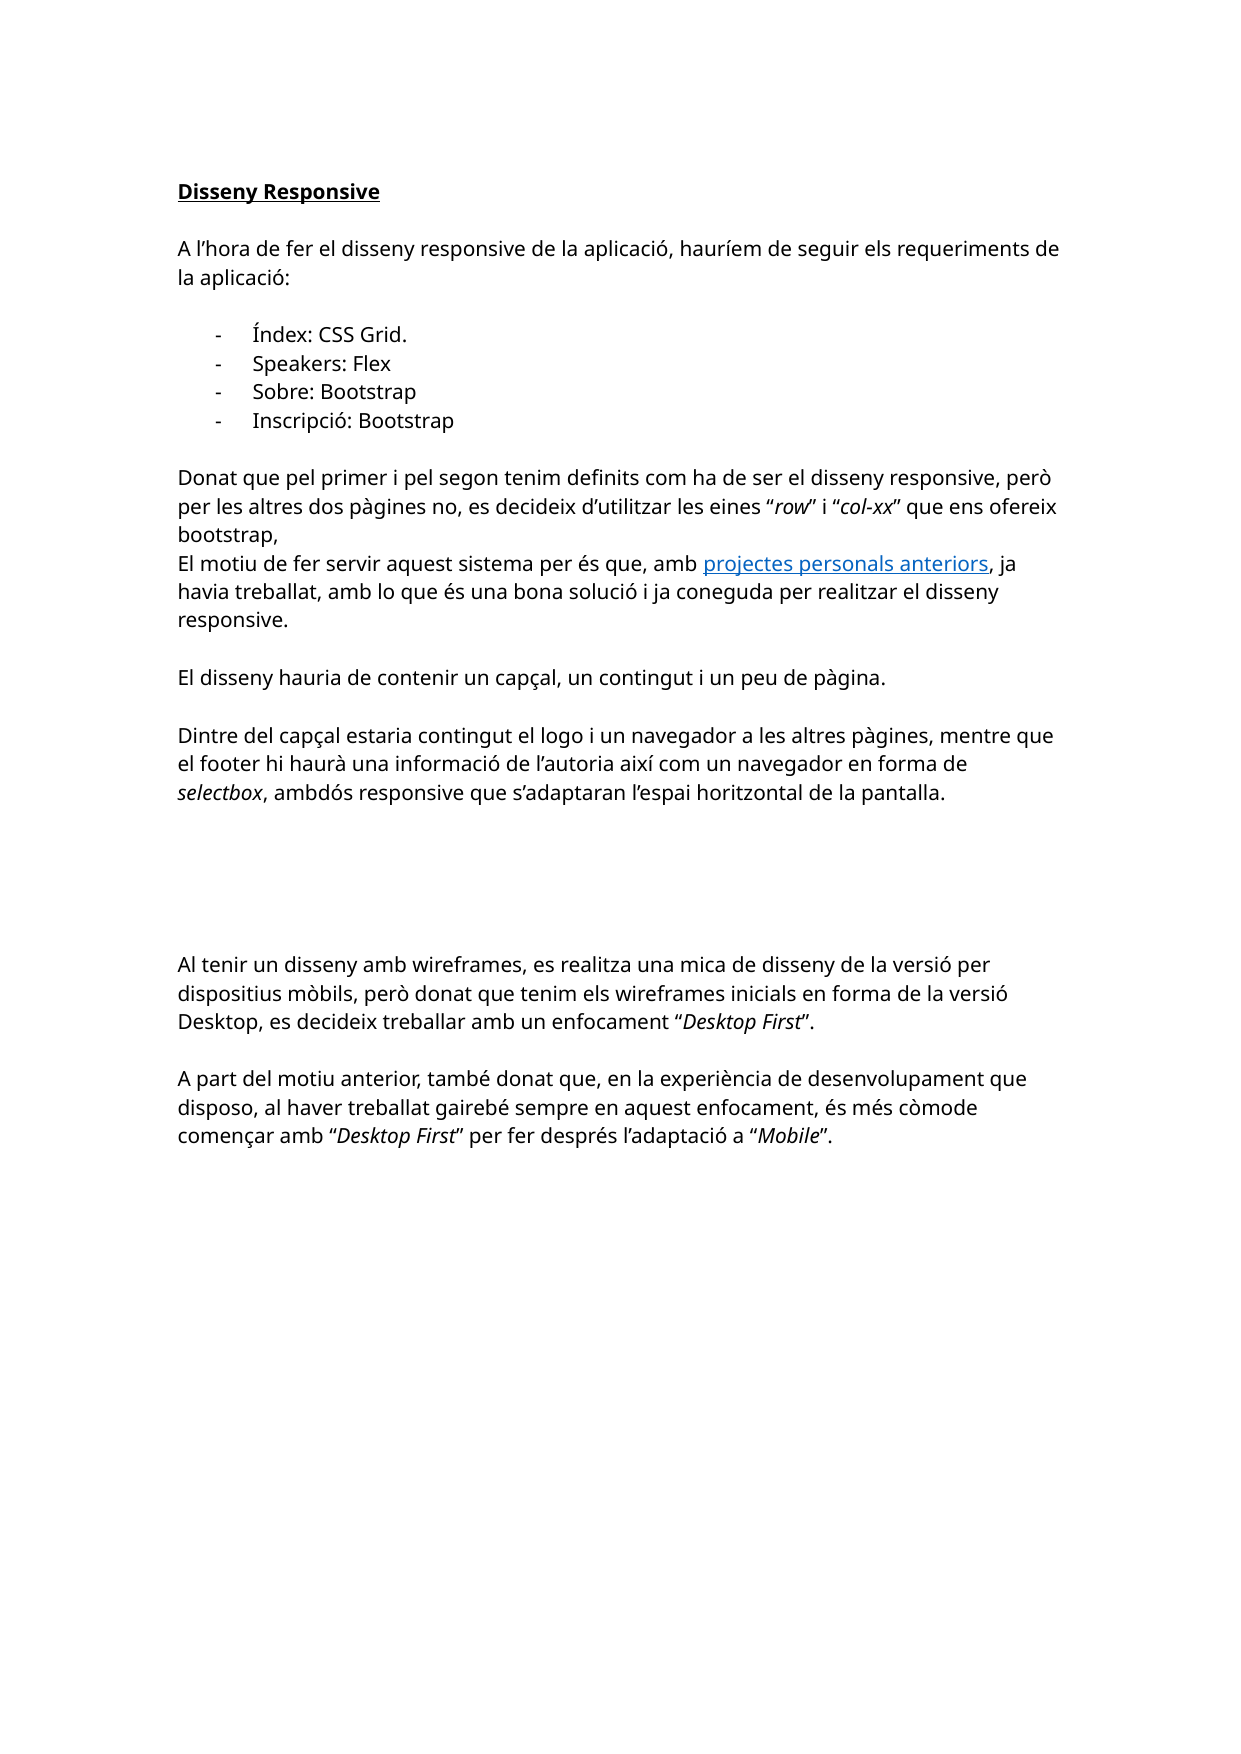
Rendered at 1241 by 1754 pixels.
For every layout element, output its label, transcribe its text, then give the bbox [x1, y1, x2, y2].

text A l’hora de fer el disseny responsive de la aplicació, hauríem de seguir els requeriments de la aplicació: [177, 234, 1063, 291]
text Disseny Responsive [177, 177, 1063, 205]
text Donat que pel primer i pel segon tenim definits com ha de ser el disseny responsive, però per les altres dos pàgines no, es decideix d’utilitzar les eines “row” i “col-xx” que ens ofereix bootstrap, El motiu de fer servir aquest sistema per és que, amb projectes personals anteriors, ja havia treballat, amb lo que és una bona solució i ja coneguda per realitzar el disseny responsive. [177, 463, 1063, 634]
list Speakers: Flex [215, 349, 1063, 377]
list Sobre: Bootstrap [215, 377, 1063, 406]
list Índex: CSS Grid. [215, 320, 1063, 349]
list Inscripció: Bootstrap [215, 406, 1063, 434]
text Dintre del capçal estaria contingut el logo i un navegador a les altres pàgines, mentre que el footer hi haurà una informació de l’autoria així com un navegador en forma de selectbox, ambdós responsive que s’adaptaran l’espai horitzontal de la pantalla. [177, 721, 1063, 806]
text Al tenir un disseny amb wireframes, es realitza una mica de disseny de la versió per dispositius mòbils, però donat que tenim els wireframes inicials en forma de la versió Desktop, es decideix treballar amb un enfocament “Desktop First”. A part del motiu anterior, també donat que, en la experiència de desenvolupament que disposo, al haver treballat gairebé sempre en aquest enfocament, és més còmode començar amb “Desktop First” per fer després l’adaptació a “Mobile”. [177, 950, 1063, 1149]
text El disseny hauria de contenir un capçal, un contingut i un peu de pàgina. [177, 663, 1063, 692]
